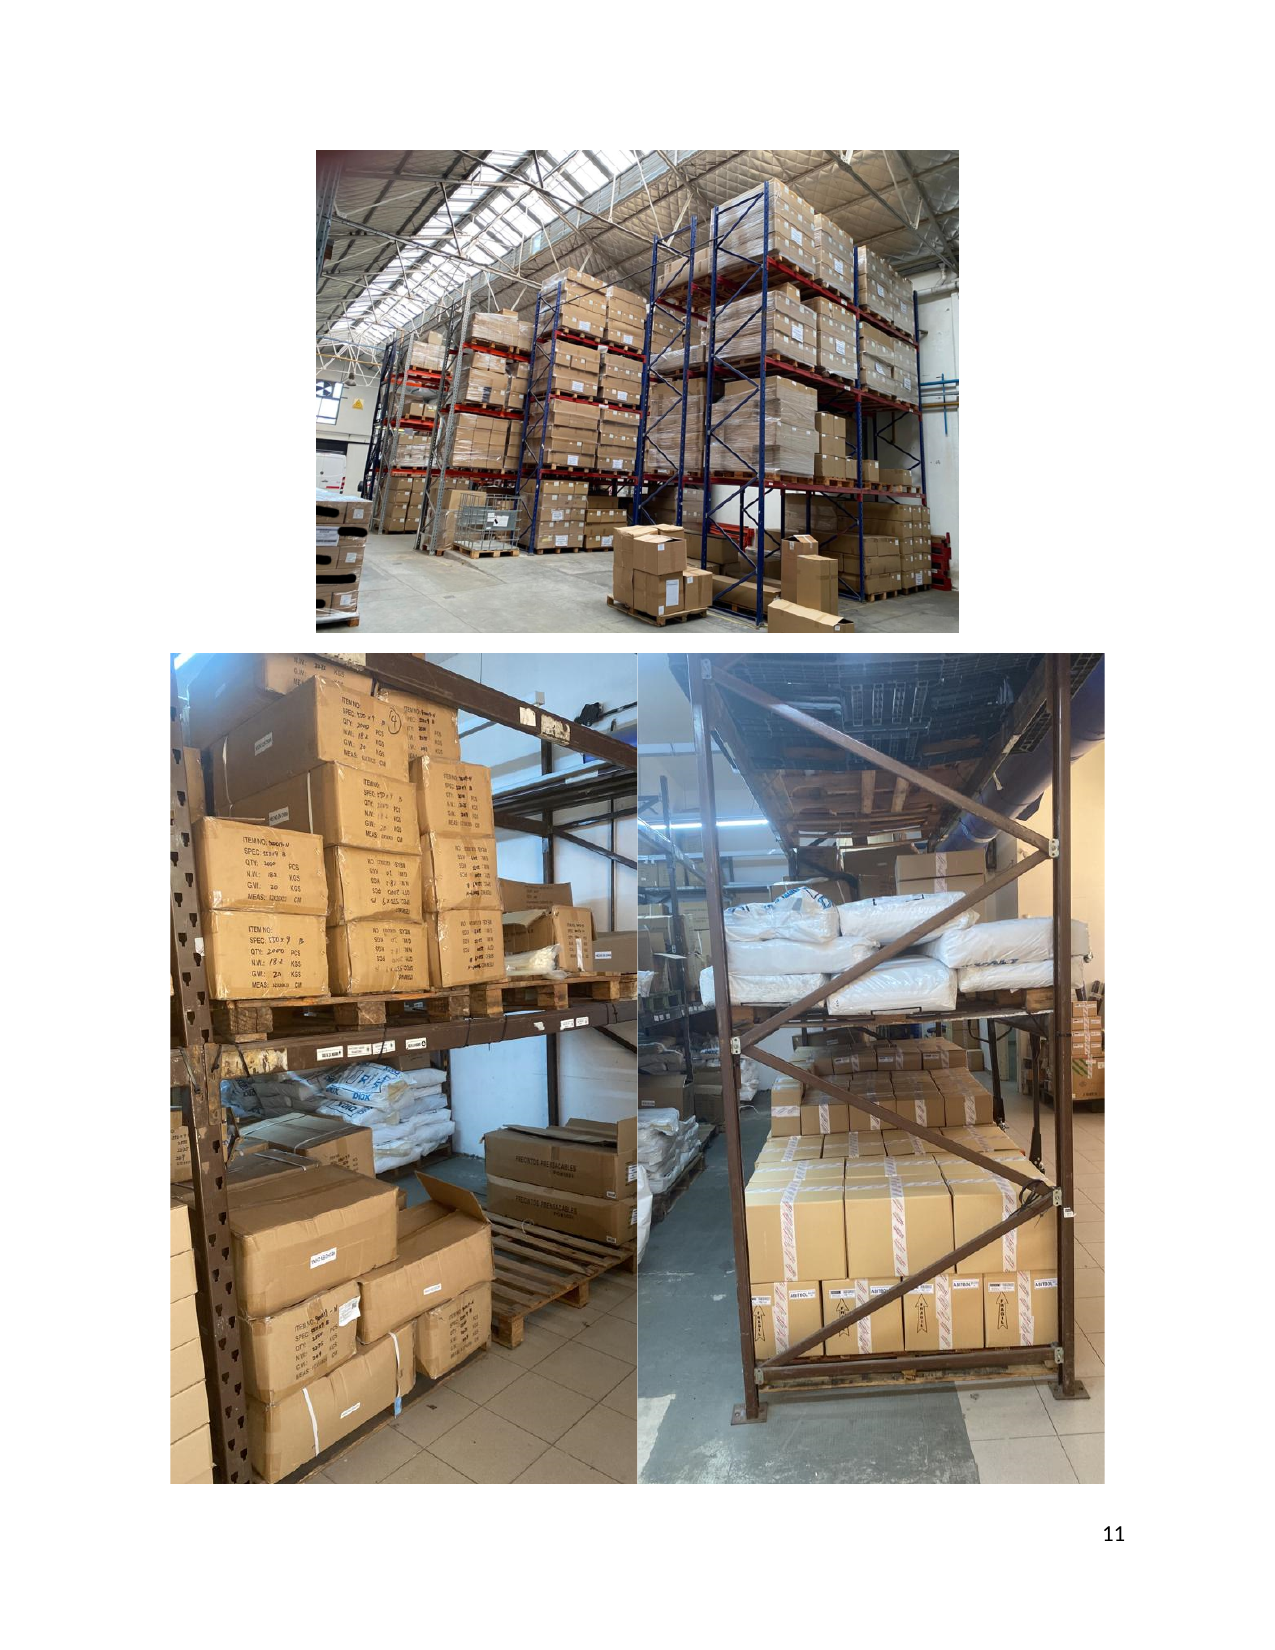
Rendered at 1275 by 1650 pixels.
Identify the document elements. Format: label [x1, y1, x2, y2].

picture [170, 653, 1105, 1484]
picture [316, 150, 959, 633]
